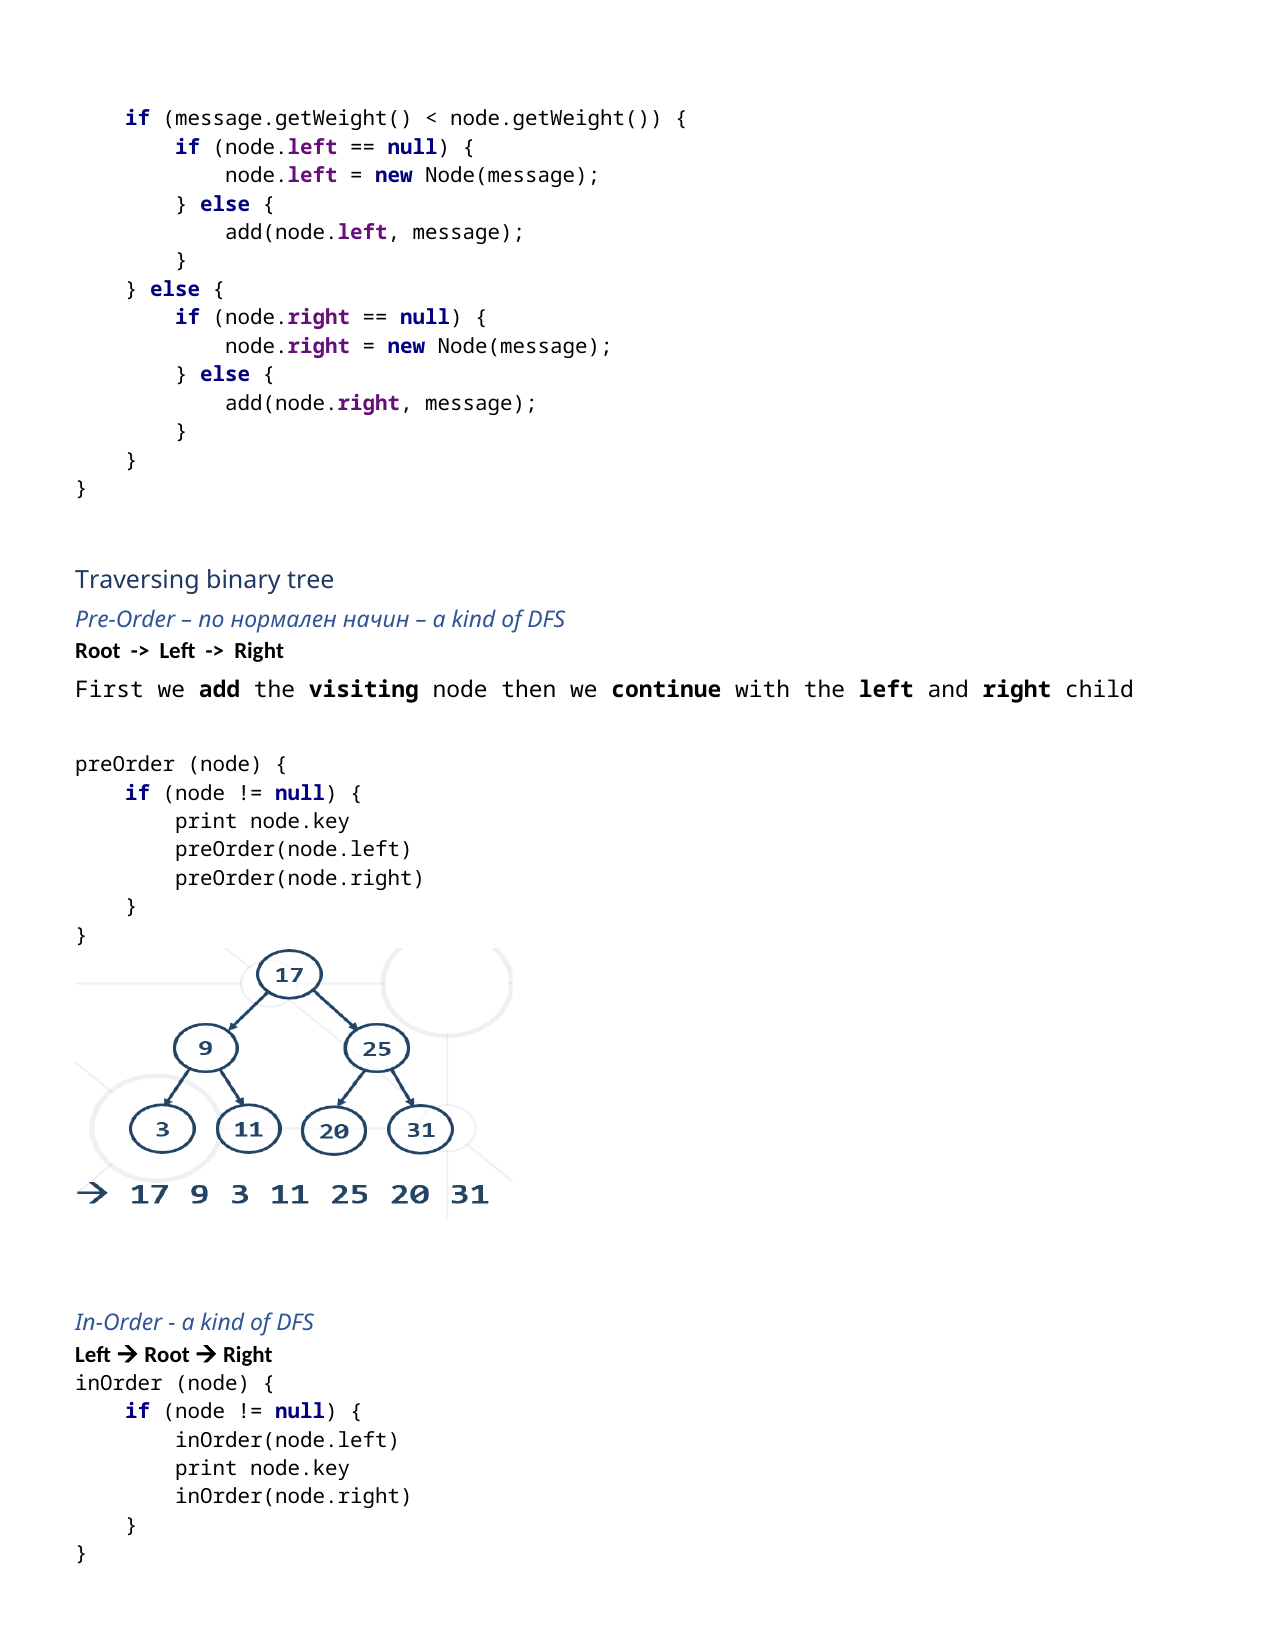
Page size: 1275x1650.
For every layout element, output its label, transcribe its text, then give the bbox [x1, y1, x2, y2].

text Root -> Left -> Right [75, 636, 1200, 664]
text Left Root Right [75, 1340, 1200, 1368]
picture [75, 948, 513, 1218]
subtitle Pre-Order – по нормален начин – a kind of DFS [75, 603, 1200, 634]
text First we add the visiting node then we continue with the left and right child [75, 673, 1200, 704]
subtitle In-Order - a kind of DFS [75, 1306, 1200, 1337]
text preOrder (node) { if (node != null) { print node.key preOrder(node.left) preOrder(node.right) } } [75, 749, 1200, 948]
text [75, 75, 1200, 502]
subtitle Traversing binary tree [75, 562, 1200, 596]
text inOrder (node) { if (node != null) { inOrder(node.left) print node.key inOrder(node.right) } } [75, 1368, 1200, 1567]
